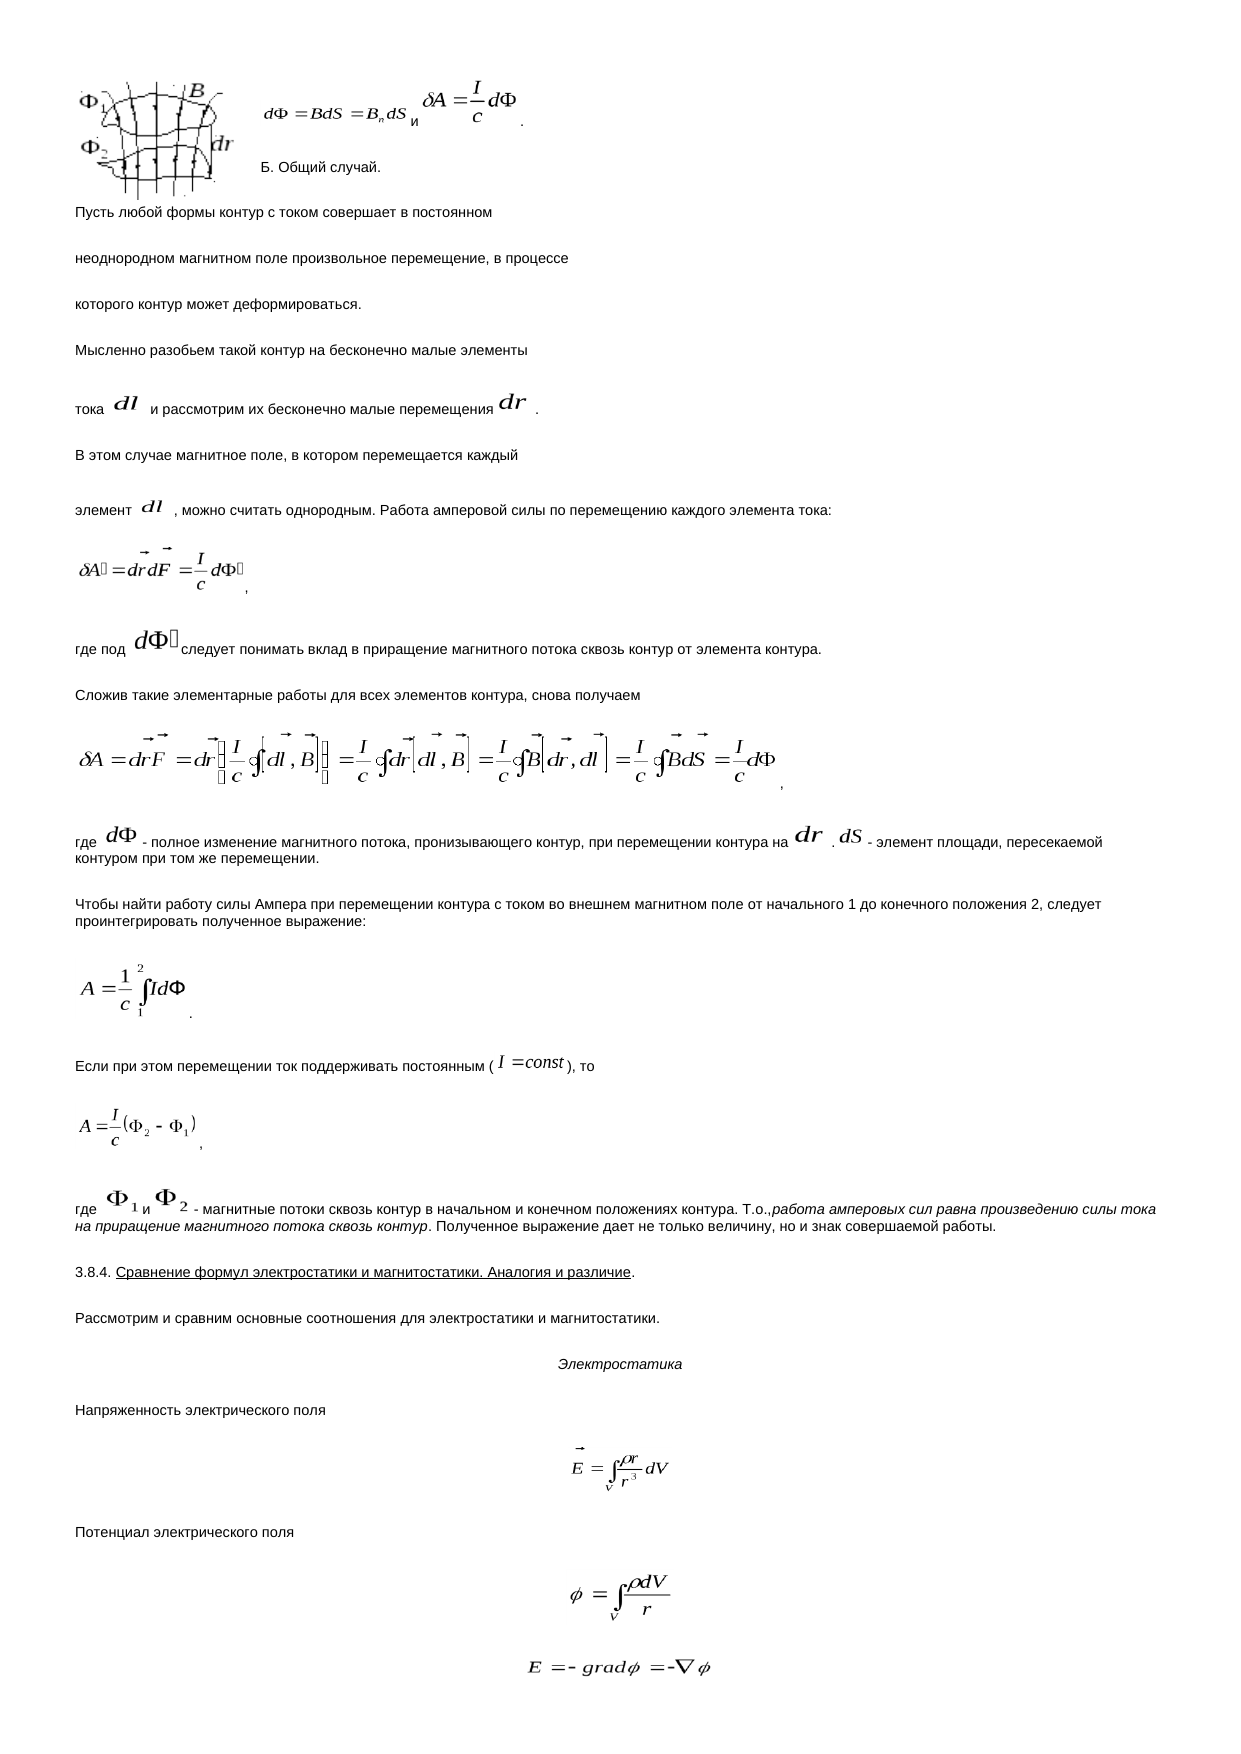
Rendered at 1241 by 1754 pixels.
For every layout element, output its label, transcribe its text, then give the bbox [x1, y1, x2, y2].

text Мысленно разобьем такой контур на бесконечно малые элементы [75, 342, 1165, 359]
picture [150, 1180, 194, 1215]
picture [75, 547, 245, 593]
text , [75, 1103, 1165, 1151]
picture [108, 387, 150, 414]
text тока и рассмотрим их бесконечно малые перемещения. [75, 388, 1165, 417]
text и. [242, 75, 1165, 129]
picture [75, 1103, 199, 1149]
text Б. Общий случай. [242, 158, 1165, 175]
text Потенциал электрического поля [75, 1524, 1165, 1541]
picture [567, 1447, 673, 1495]
picture [136, 492, 174, 516]
picture [493, 388, 535, 414]
picture [789, 820, 832, 847]
text , [75, 548, 1165, 595]
picture [523, 1653, 717, 1679]
text неоднородном магнитном поле произвольное перемещение, в процессе [75, 250, 1165, 267]
picture [418, 75, 520, 126]
picture [566, 1569, 674, 1625]
text Электростатика [75, 1355, 1165, 1372]
text которого контур может деформироваться. [75, 296, 1165, 313]
text Чтобы найти работу силы Ампера при перемещении контура с током во внешнем магнитном поле от начального 1 до конечного положения 2, следует проинтегрировать полученное выражение: [75, 896, 1165, 929]
picture [129, 624, 181, 655]
text элемент , можно считать однородным. Работа амперовой силы по перемещению каждого элемента тока: [75, 492, 1165, 519]
text Рассмотрим и сравним основные соотношения для электростатики и магнитостатики. [75, 1309, 1165, 1326]
picture [75, 732, 780, 789]
text Если при этом перемещении ток поддерживать постоянным (), то [75, 1051, 1165, 1074]
picture [260, 100, 411, 126]
text где под следует понимать вклад в приращение магнитного потока сквозь контур от элемента контура. [75, 624, 1165, 657]
picture [101, 1182, 142, 1215]
text . [75, 959, 1165, 1022]
picture [101, 822, 142, 847]
text Пусть любой формы контур с током совершает в постоянном [75, 204, 1165, 221]
picture [494, 1051, 567, 1072]
text В этом случае магнитное поле, в котором перемещается каждый [75, 446, 1165, 463]
picture [835, 825, 868, 847]
text где - полное изменение магнитного потока, пронизывающего контур, при перемещении контура на.- элемент площади, пересекаемой контуром при том же перемещении. [75, 821, 1165, 867]
text 3.8.4. Сравнение формул электростатики и магнитостатики. Аналогия и различие. [75, 1263, 1165, 1280]
text где и- магнитные потоки сквозь контур в начальном и конечном положениях контура. Т.о.,работа амперовых сил равна произведению силы тока на приращение магнитного потока сквозь контур. Полученное выражение дает не только величину, но и знак совершаемой работы. [75, 1180, 1165, 1234]
picture [75, 75, 242, 200]
text Напряженность электрического поля [75, 1401, 1165, 1418]
text Сложив такие элементарные работы для всех элементов контура, снова получаем [75, 686, 1165, 703]
picture [75, 958, 189, 1019]
